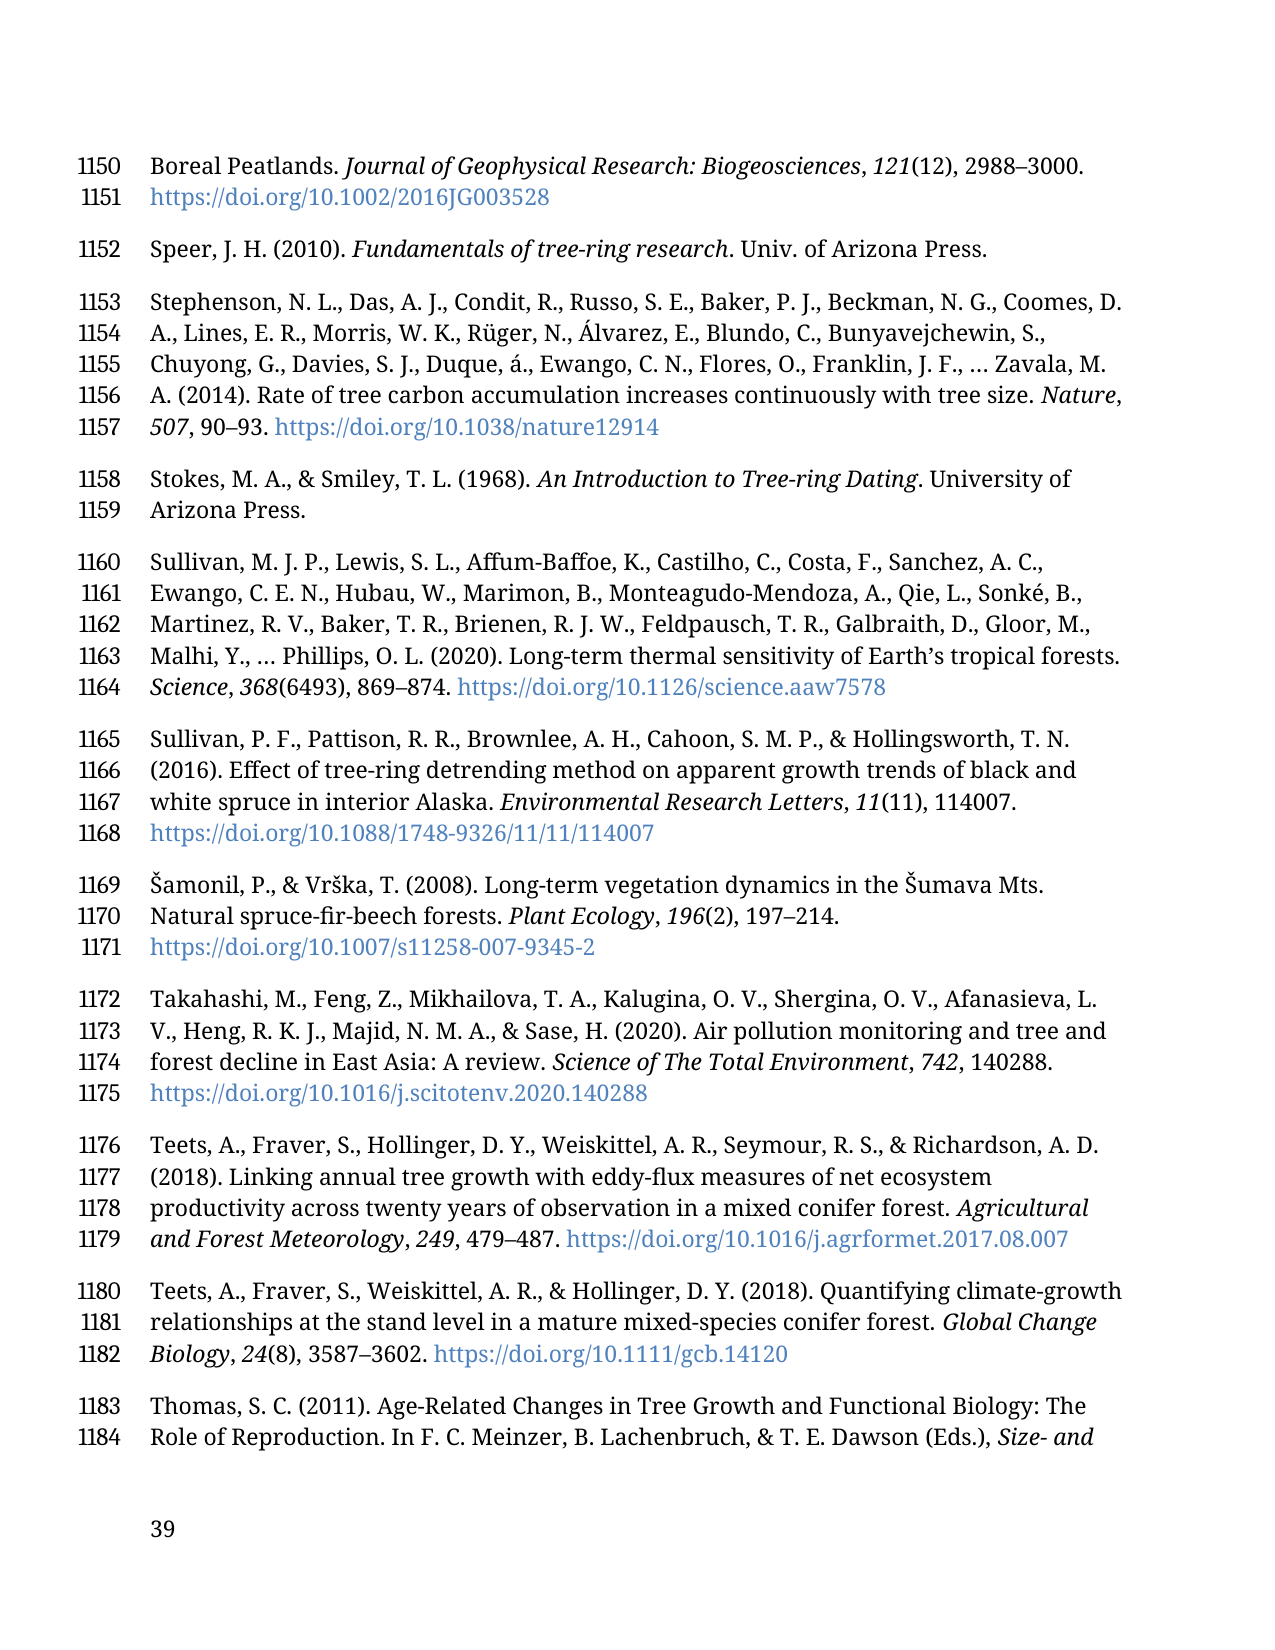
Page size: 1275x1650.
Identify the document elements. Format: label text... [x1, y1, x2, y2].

text Sullivan, P. F., Pattison, R. R., Brownlee, A. H., Cahoon, S. M. P., & Hollingsworth, T. N. (2016). Effect of tree-ring detrending method on apparent growth trends of black and white spruce in interior Alaska. Environmental Research Letters, 11(11), 114007. https://doi.org/10.1088/1748-9326/11/11/114007 [150, 723, 1125, 848]
text Stephenson, N. L., Das, A. J., Condit, R., Russo, S. E., Baker, P. J., Beckman, N. G., Coomes, D. A., Lines, E. R., Morris, W. K., Rüger, N., Álvarez, E., Blundo, C., Bunyavejchewin, S., Chuyong, G., Davies, S. J., Duque, á., Ewango, C. N., Flores, O., Franklin, J. F., … Zavala, M. A. (2014). Rate of tree carbon accumulation increases continuously with tree size. Nature, 507, 90–93. https://doi.org/10.1038/nature12914 [150, 285, 1125, 442]
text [150, 150, 1125, 212]
text Stokes, M. A., & Smiley, T. L. (1968). An Introduction to Tree-ring Dating. University of Arizona Press. [150, 462, 1125, 525]
text Teets, A., Fraver, S., Hollinger, D. Y., Weiskittel, A. R., Seymour, R. S., & Richardson, A. D. (2018). Linking annual tree growth with eddy-flux measures of net ecosystem productivity across twenty years of observation in a mixed conifer forest. Agricultural and Forest Meteorology, 249, 479–487. https://doi.org/10.1016/j.agrformet.2017.08.007 [150, 1129, 1125, 1254]
text Speer, J. H. (2010). Fundamentals of tree-ring research. Univ. of Arizona Press. [150, 233, 1125, 264]
text Takahashi, M., Feng, Z., Mikhailova, T. A., Kalugina, O. V., Shergina, O. V., Afanasieva, L. V., Heng, R. K. J., Majid, N. M. A., & Sase, H. (2020). Air pollution monitoring and tree and forest decline in East Asia: A review. Science of The Total Environment, 742, 140288. https://doi.org/10.1016/j.scitotenv.2020.140288 [150, 983, 1125, 1108]
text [150, 1389, 1125, 1452]
text Šamonil, P., & Vrška, T. (2008). Long-term vegetation dynamics in the Šumava Mts. Natural spruce-fir-beech forests. Plant Ecology, 196(2), 197–214. https://doi.org/10.1007/s11258-007-9345-2 [150, 869, 1125, 962]
text Sullivan, M. J. P., Lewis, S. L., Affum-Baffoe, K., Castilho, C., Costa, F., Sanchez, A. C., Ewango, C. E. N., Hubau, W., Marimon, B., Monteagudo-Mendoza, A., Qie, L., Sonké, B., Martinez, R. V., Baker, T. R., Brienen, R. J. W., Feldpausch, T. R., Galbraith, D., Gloor, M., Malhi, Y., … Phillips, O. L. (2020). Long-term thermal sensitivity of Earth’s tropical forests. Science, 368(6493), 869–874. https://doi.org/10.1126/science.aaw7578 [150, 546, 1125, 702]
text Teets, A., Fraver, S., Weiskittel, A. R., & Hollinger, D. Y. (2018). Quantifying climate-growth relationships at the stand level in a mature mixed-species conifer forest. Global Change Biology, 24(8), 3587–3602. https://doi.org/10.1111/gcb.14120 [150, 1275, 1125, 1369]
